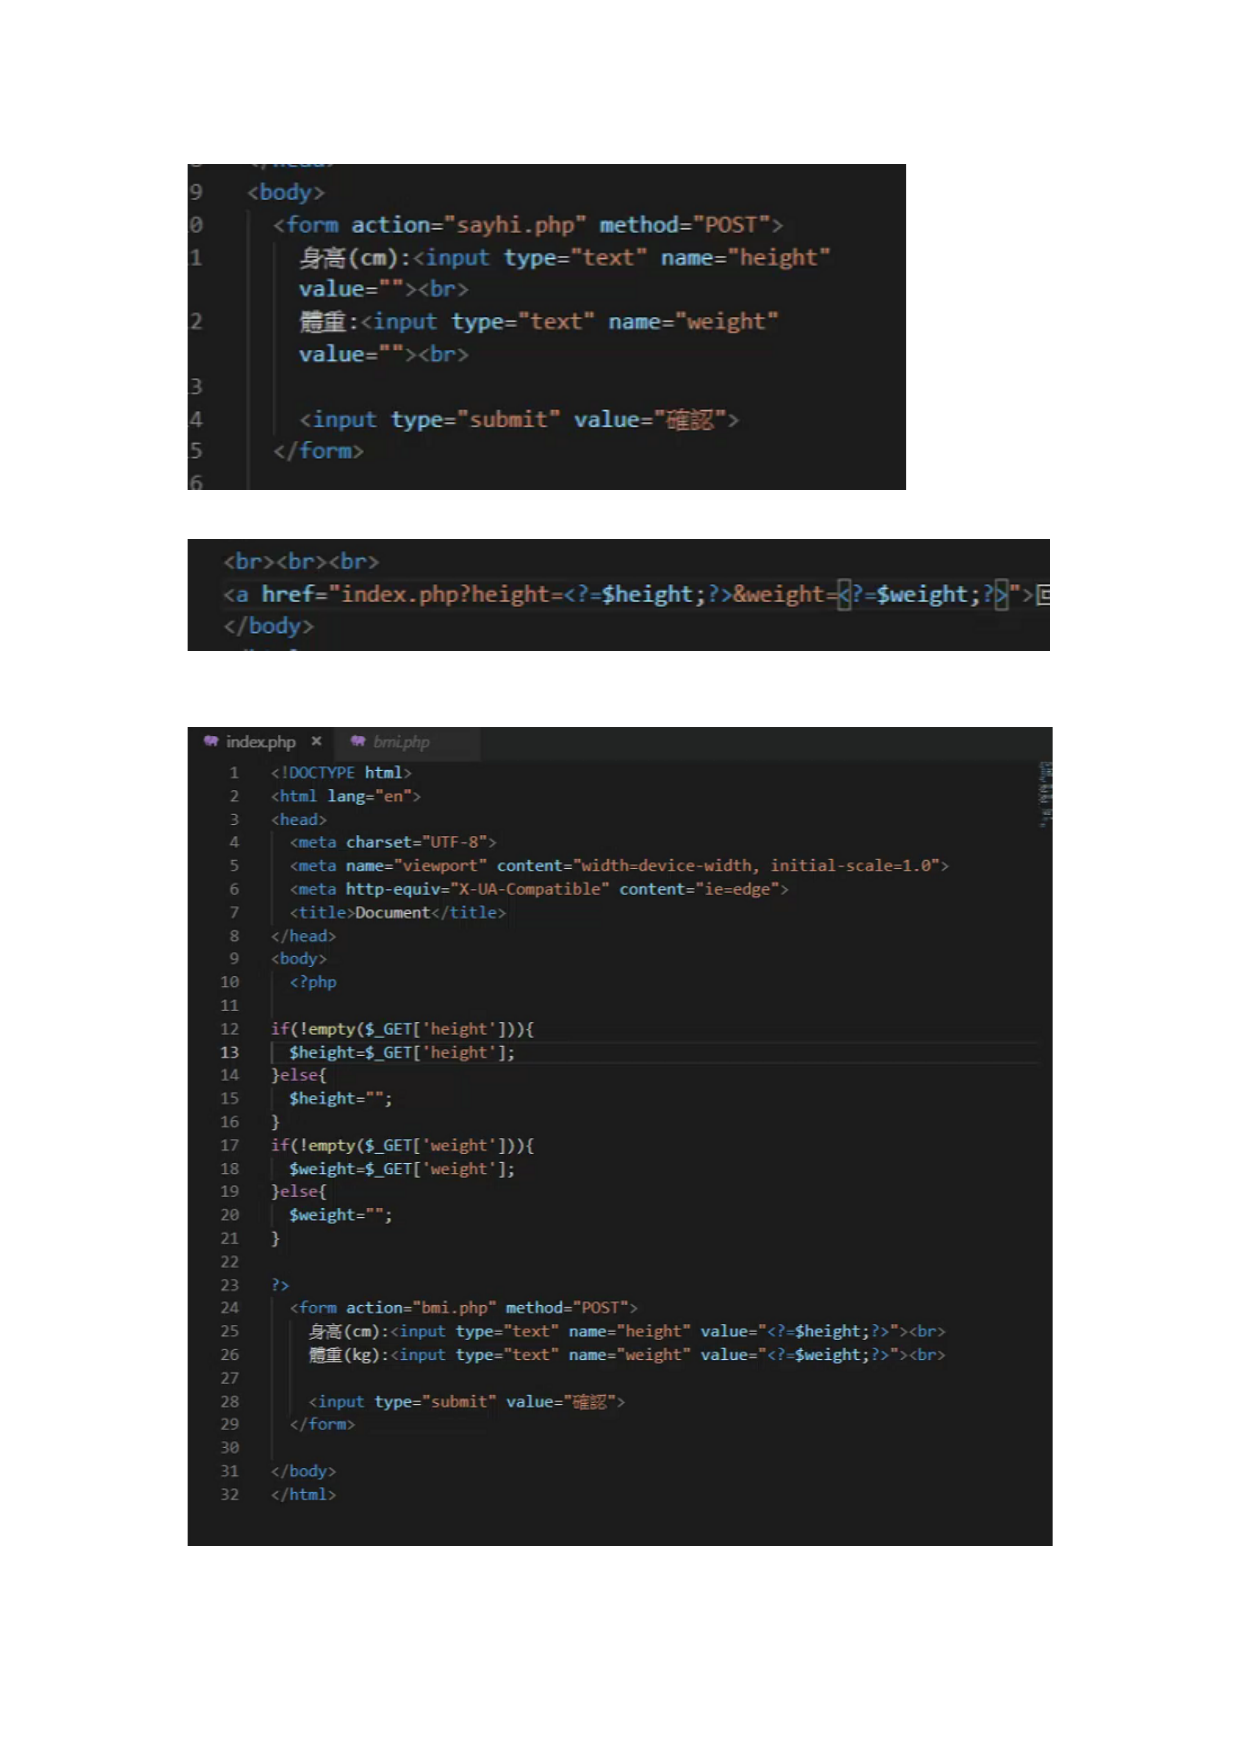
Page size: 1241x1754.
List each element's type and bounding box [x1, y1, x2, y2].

picture [187, 164, 907, 490]
picture [187, 727, 1053, 1546]
picture [187, 539, 1050, 651]
